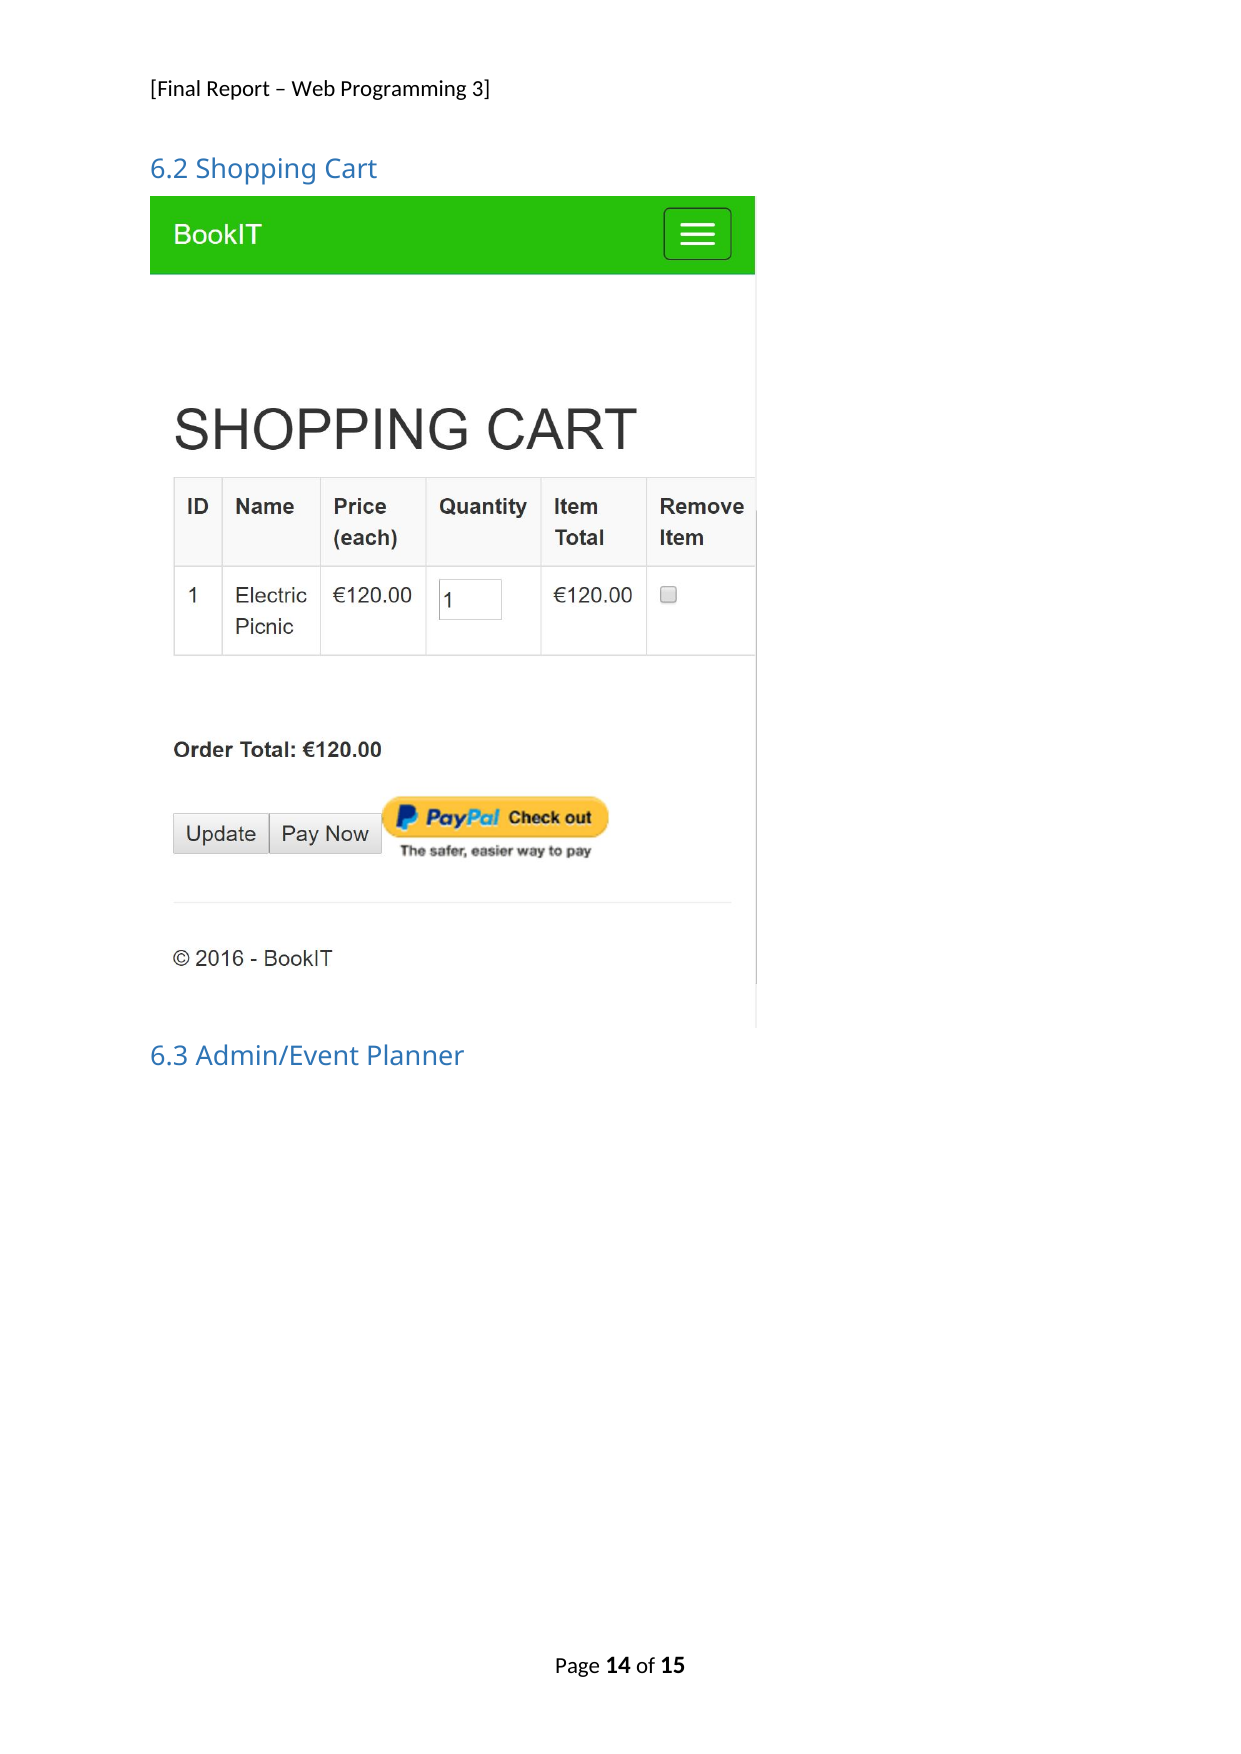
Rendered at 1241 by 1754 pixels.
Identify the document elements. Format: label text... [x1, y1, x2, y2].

picture [150, 196, 757, 1028]
subtitle Admin/Event Planner [150, 1037, 1090, 1074]
subtitle Shopping Cart [150, 150, 1090, 187]
